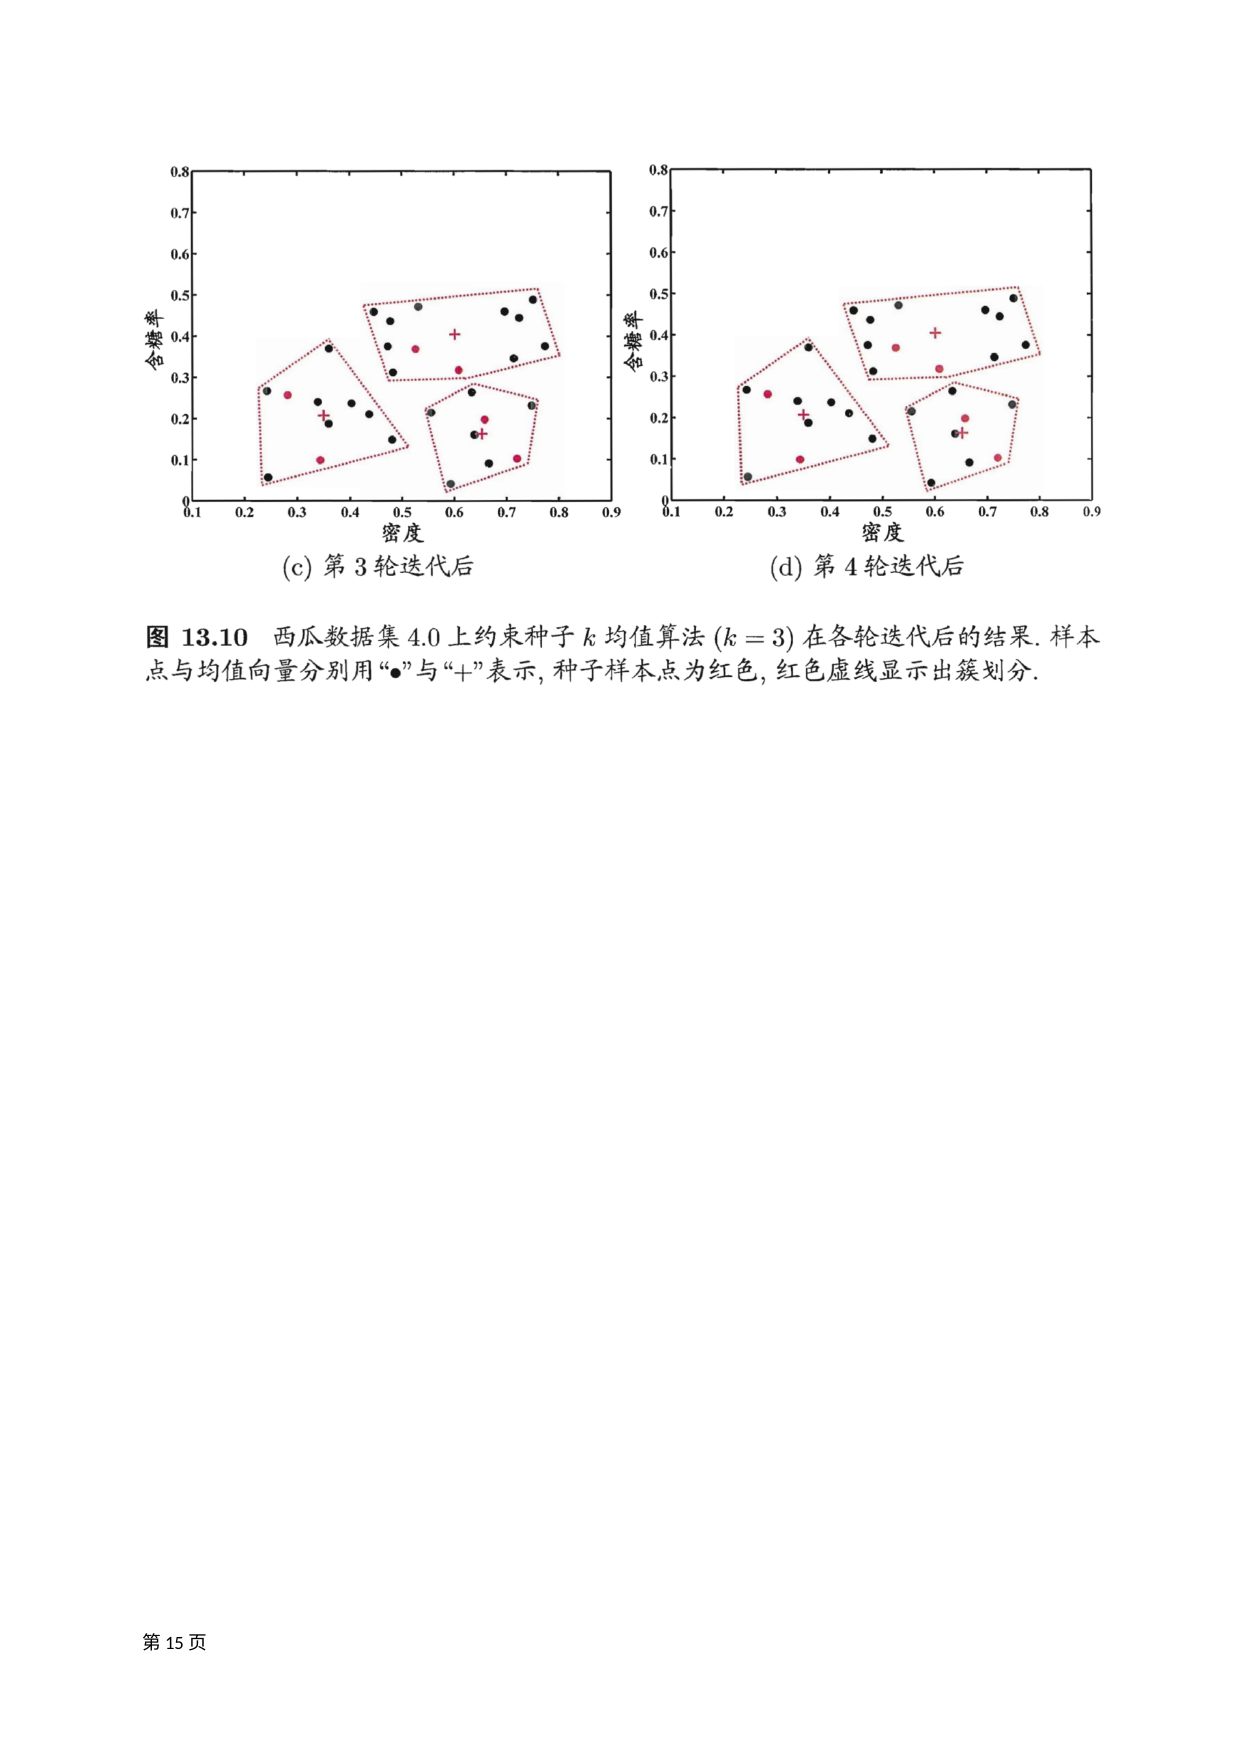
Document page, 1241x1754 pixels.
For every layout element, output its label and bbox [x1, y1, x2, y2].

picture [141, 162, 1104, 588]
picture [141, 617, 1104, 691]
